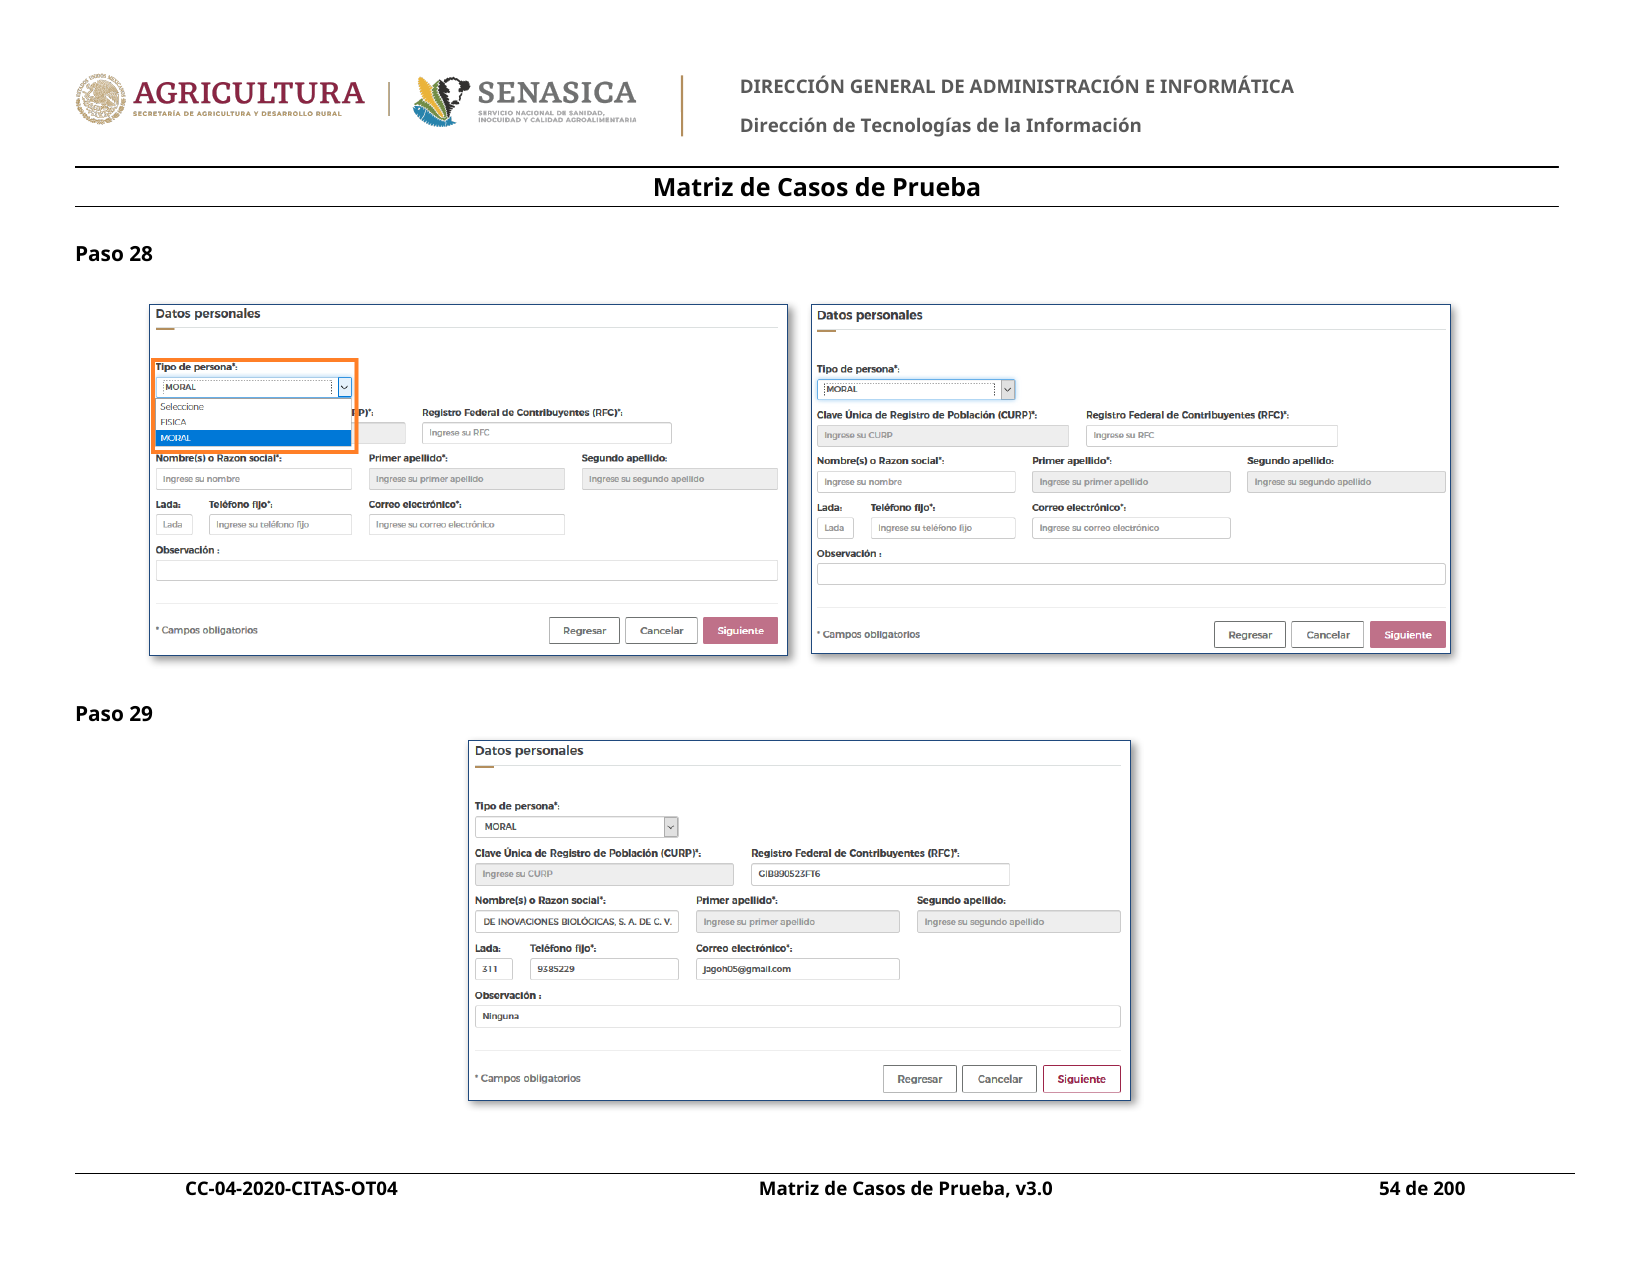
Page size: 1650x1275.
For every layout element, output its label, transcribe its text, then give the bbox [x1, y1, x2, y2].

table_cell [68, 271, 1537, 696]
table_cell Paso 28 [68, 235, 1537, 271]
table_cell Paso 29 [68, 696, 1537, 731]
table_cell [68, 731, 1537, 1116]
picture [812, 305, 1450, 653]
picture [75, 73, 637, 127]
picture [150, 305, 787, 655]
picture [469, 741, 1130, 1100]
